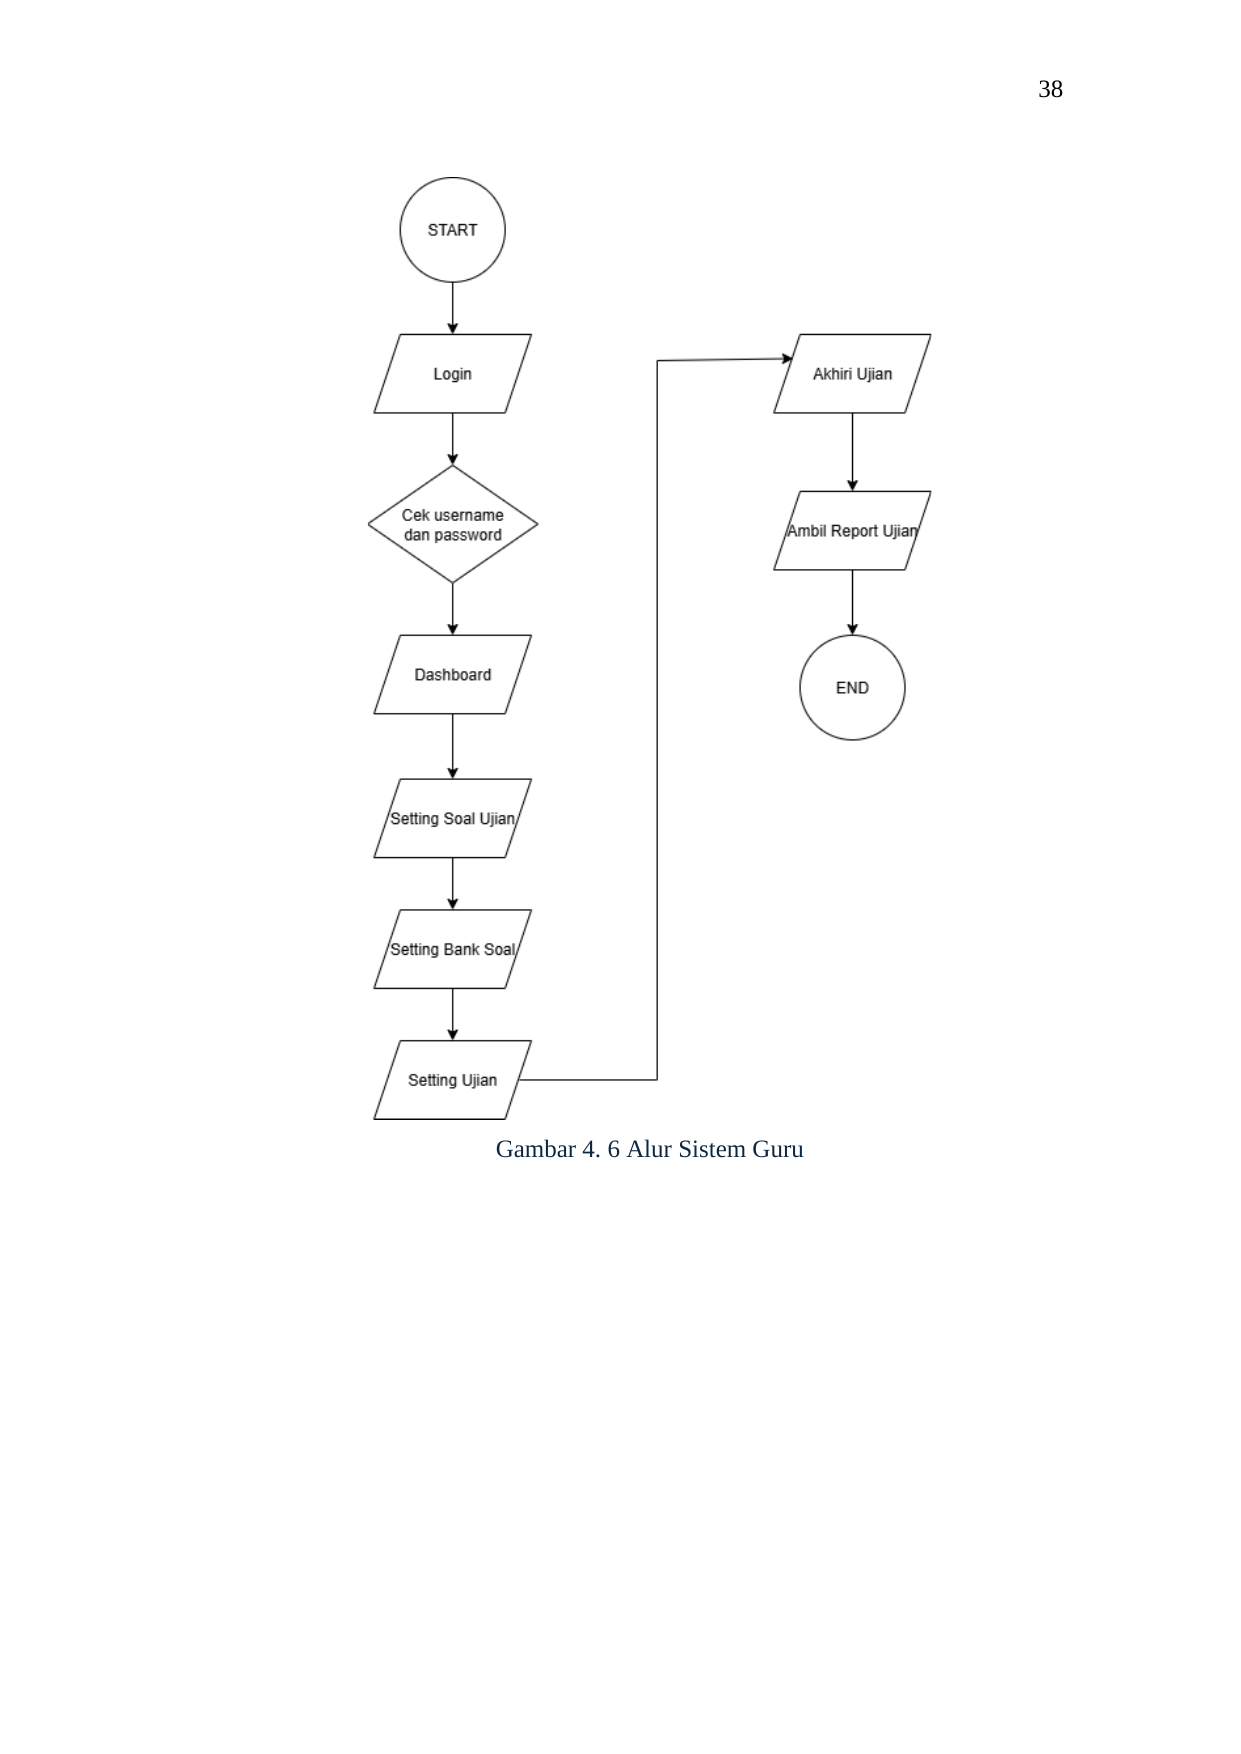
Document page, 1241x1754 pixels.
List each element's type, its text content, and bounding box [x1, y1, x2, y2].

picture [367, 177, 932, 1120]
